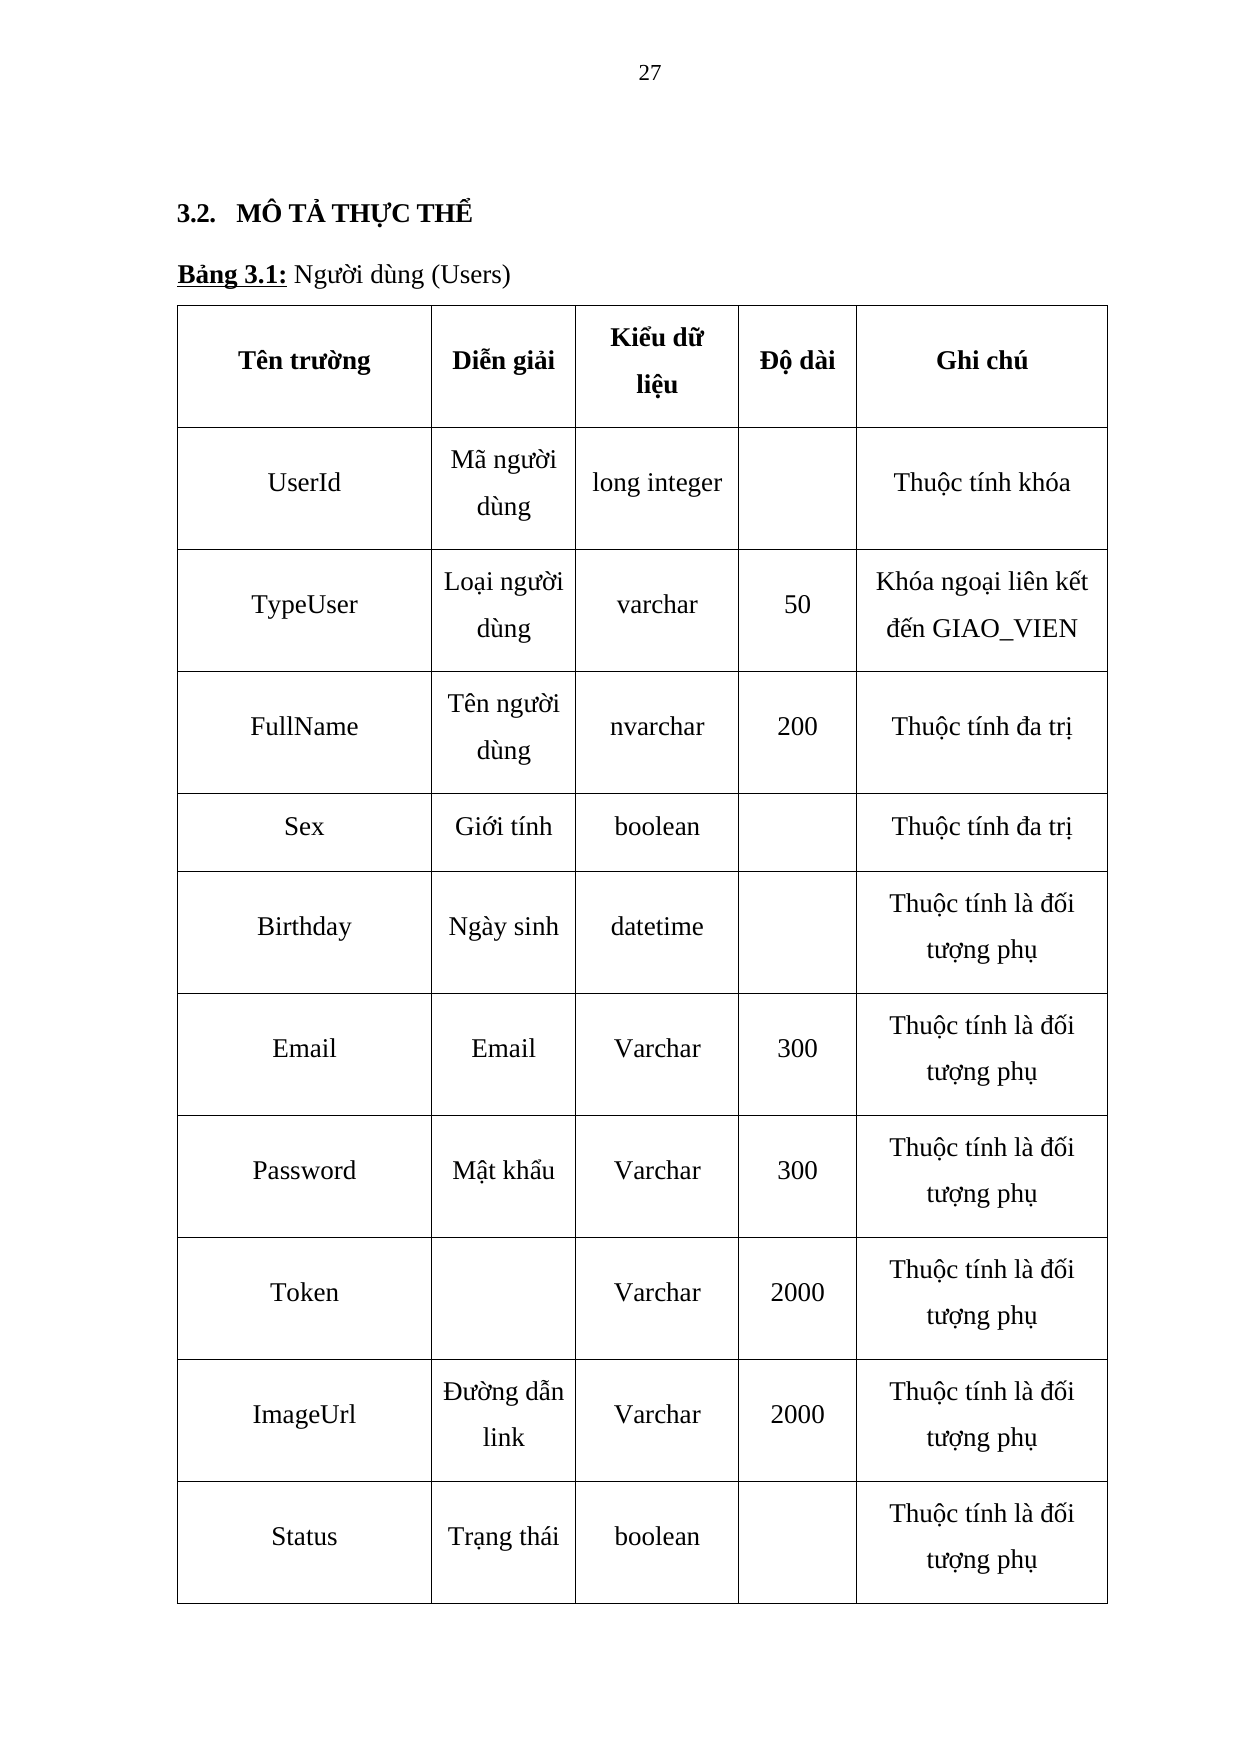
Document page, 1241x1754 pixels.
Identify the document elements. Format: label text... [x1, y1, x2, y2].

table_cell long integer [576, 428, 738, 549]
table_cell Mã người dùng [432, 428, 575, 549]
table_header Ghi chú [857, 306, 1107, 427]
table_cell Varchar [576, 1360, 738, 1481]
table_header Kiểu dữ liệu [576, 306, 738, 427]
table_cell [857, 1482, 1107, 1603]
table_cell Khóa ngoại liên kết đến GIAO_VIEN [857, 550, 1107, 671]
table_cell boolean [576, 794, 738, 871]
table_cell Giới tính [432, 794, 575, 871]
table_cell Birthday [178, 872, 431, 993]
table_header Tên trường [178, 306, 431, 427]
table_cell Thuộc tính là đối tượng phụ [857, 994, 1107, 1115]
table_cell 2000 [739, 1360, 856, 1481]
table_cell Trạng thái [432, 1482, 575, 1603]
table_cell [739, 428, 856, 549]
table_cell nvarchar [576, 672, 738, 793]
table_cell 2000 [739, 1238, 856, 1359]
table_cell [432, 1238, 575, 1359]
table_cell [739, 1482, 856, 1603]
table_cell Thuộc tính đa trị [857, 672, 1107, 793]
table_cell FullName [178, 672, 431, 793]
table_cell Thuộc tính là đối tượng phụ [857, 1116, 1107, 1237]
table_cell Varchar [576, 1116, 738, 1237]
text Bảng 3.1: Người dùng (Users) [177, 258, 1122, 289]
table_cell Ngày sinh [432, 872, 575, 993]
table_cell Email [178, 994, 431, 1115]
table_cell varchar [576, 550, 738, 671]
table_cell 50 [739, 550, 856, 671]
table_cell [739, 872, 856, 993]
table_cell Token [178, 1238, 431, 1359]
table_cell boolean [576, 1482, 738, 1603]
table_cell TypeUser [178, 550, 431, 671]
table_cell Sex [178, 794, 431, 871]
table_cell Thuộc tính là đối tượng phụ [857, 1238, 1107, 1359]
table_cell Thuộc tính khóa [857, 428, 1107, 549]
table_cell [739, 794, 856, 871]
list MÔ TẢ THỰC THỂ [177, 197, 1122, 228]
table_cell Email [432, 994, 575, 1115]
table_cell 300 [739, 1116, 856, 1237]
table_cell 300 [739, 994, 856, 1115]
table_cell UserId [178, 428, 431, 549]
table_cell datetime [576, 872, 738, 993]
table_cell Loại người dùng [432, 550, 575, 671]
table_cell Thuộc tính là đối tượng phụ [857, 1360, 1107, 1481]
table_cell Thuộc tính là đối tượng phụ [857, 872, 1107, 993]
table_cell ImageUrl [178, 1360, 431, 1481]
table_cell Password [178, 1116, 431, 1237]
table_cell Varchar [576, 994, 738, 1115]
table_cell Mật khẩu [432, 1116, 575, 1237]
table_cell Varchar [576, 1238, 738, 1359]
table_header Độ dài [739, 306, 856, 427]
table_cell Đường dẫn link [432, 1360, 575, 1481]
table_cell 200 [739, 672, 856, 793]
table_cell Status [178, 1482, 431, 1603]
table_header Diễn giải [432, 306, 575, 427]
table_cell Tên người dùng [432, 672, 575, 793]
table_cell Thuộc tính đa trị [857, 794, 1107, 871]
